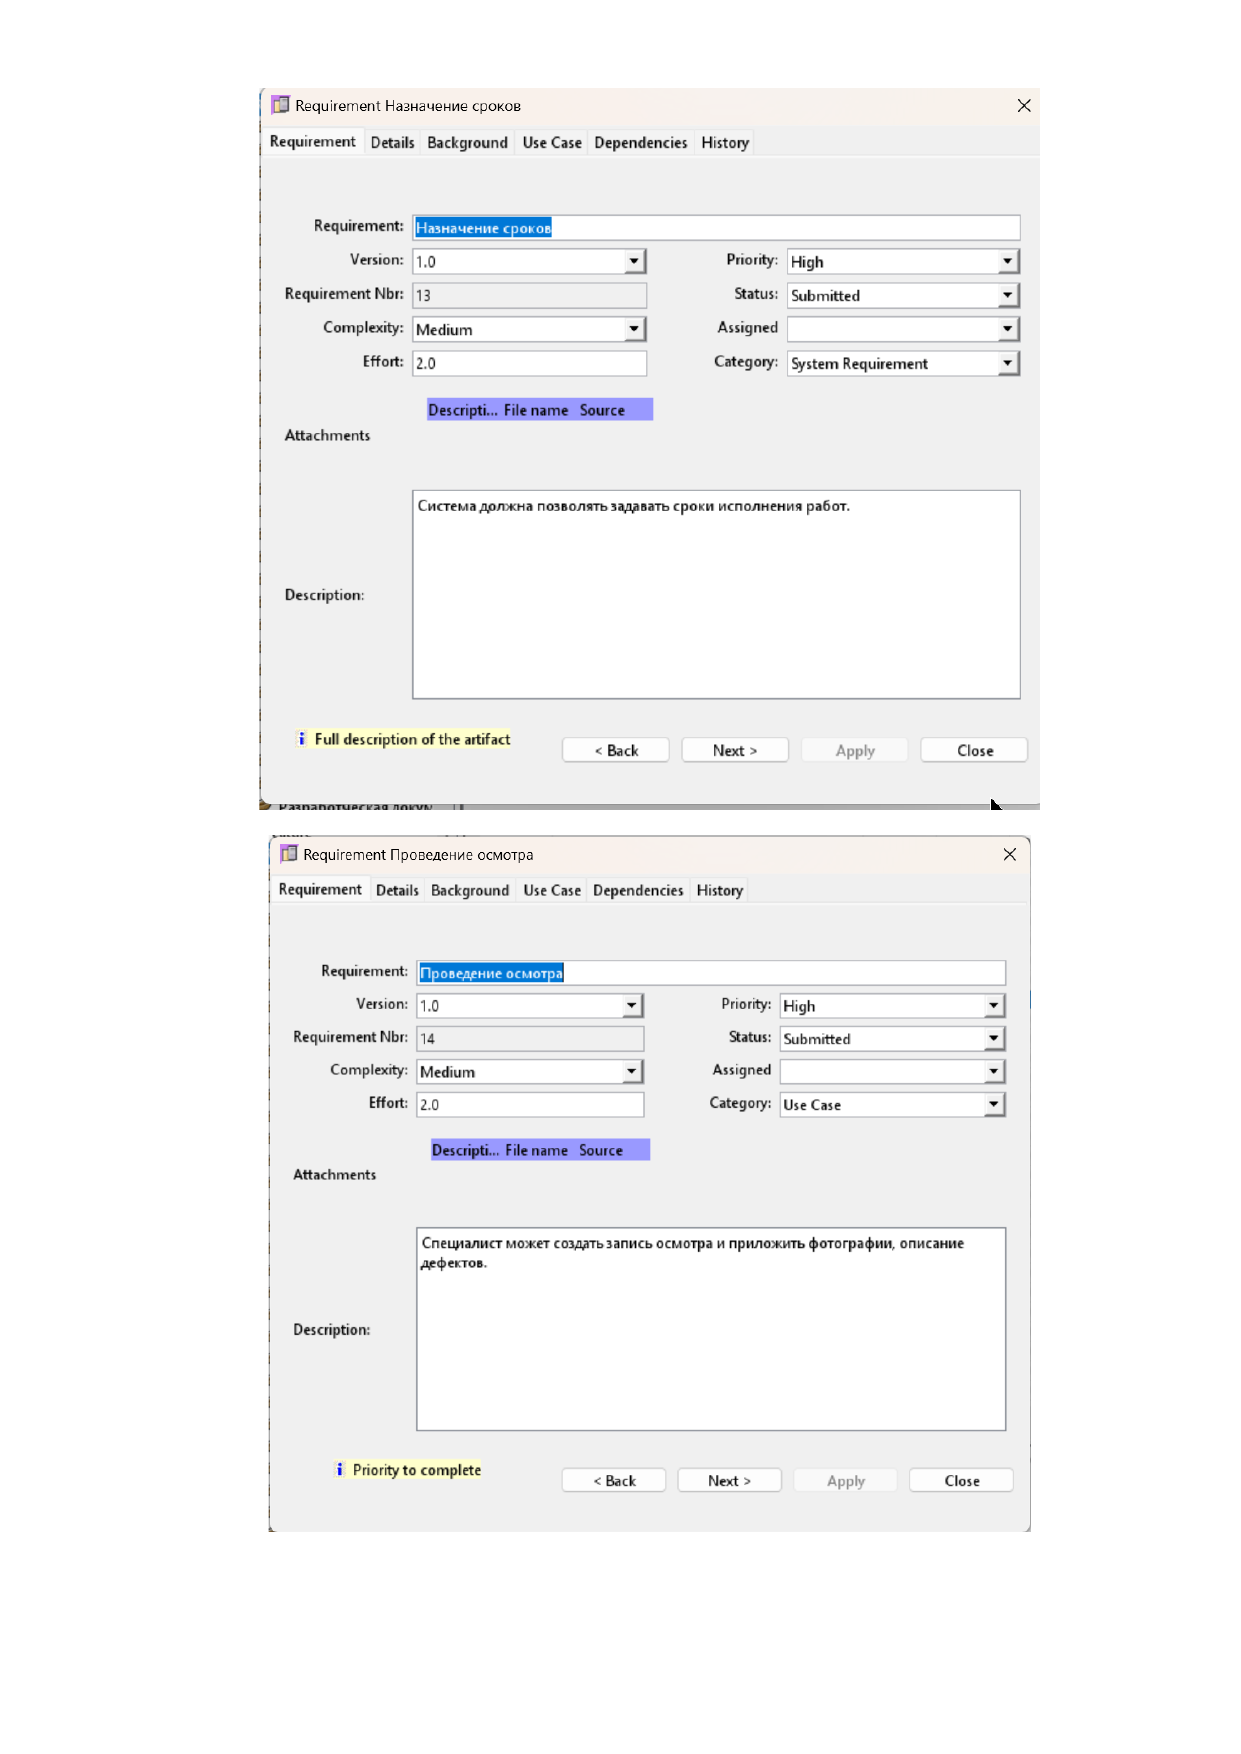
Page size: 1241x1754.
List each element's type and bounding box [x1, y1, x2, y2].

picture [259, 88, 1040, 810]
picture [268, 835, 1031, 1532]
